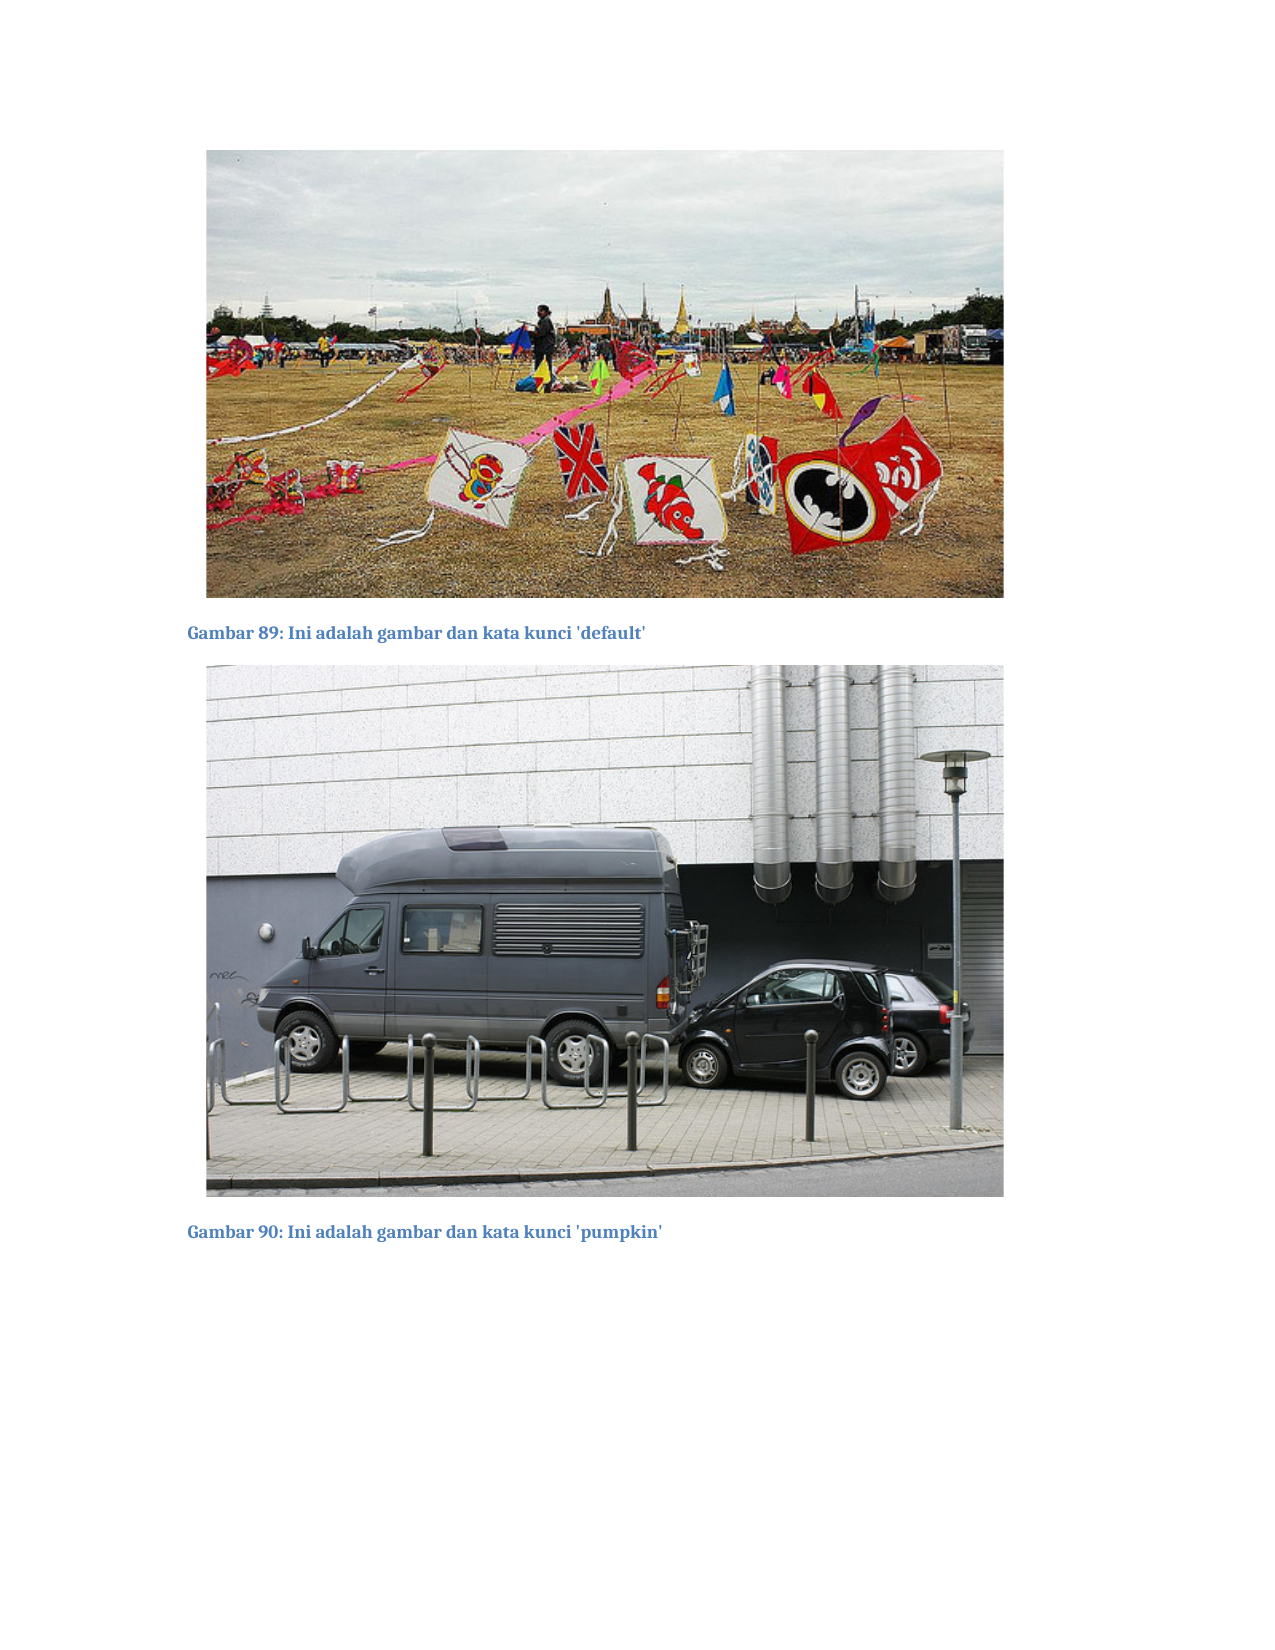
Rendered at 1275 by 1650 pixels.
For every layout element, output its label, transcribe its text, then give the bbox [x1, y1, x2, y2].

text Gambar : Ini adalah gambar dan kata kunci 'default' [187, 623, 1087, 644]
picture [206, 150, 1004, 598]
picture [206, 665, 1004, 1197]
text Gambar : Ini adalah gambar dan kata kunci 'pumpkin' [187, 1222, 1087, 1243]
